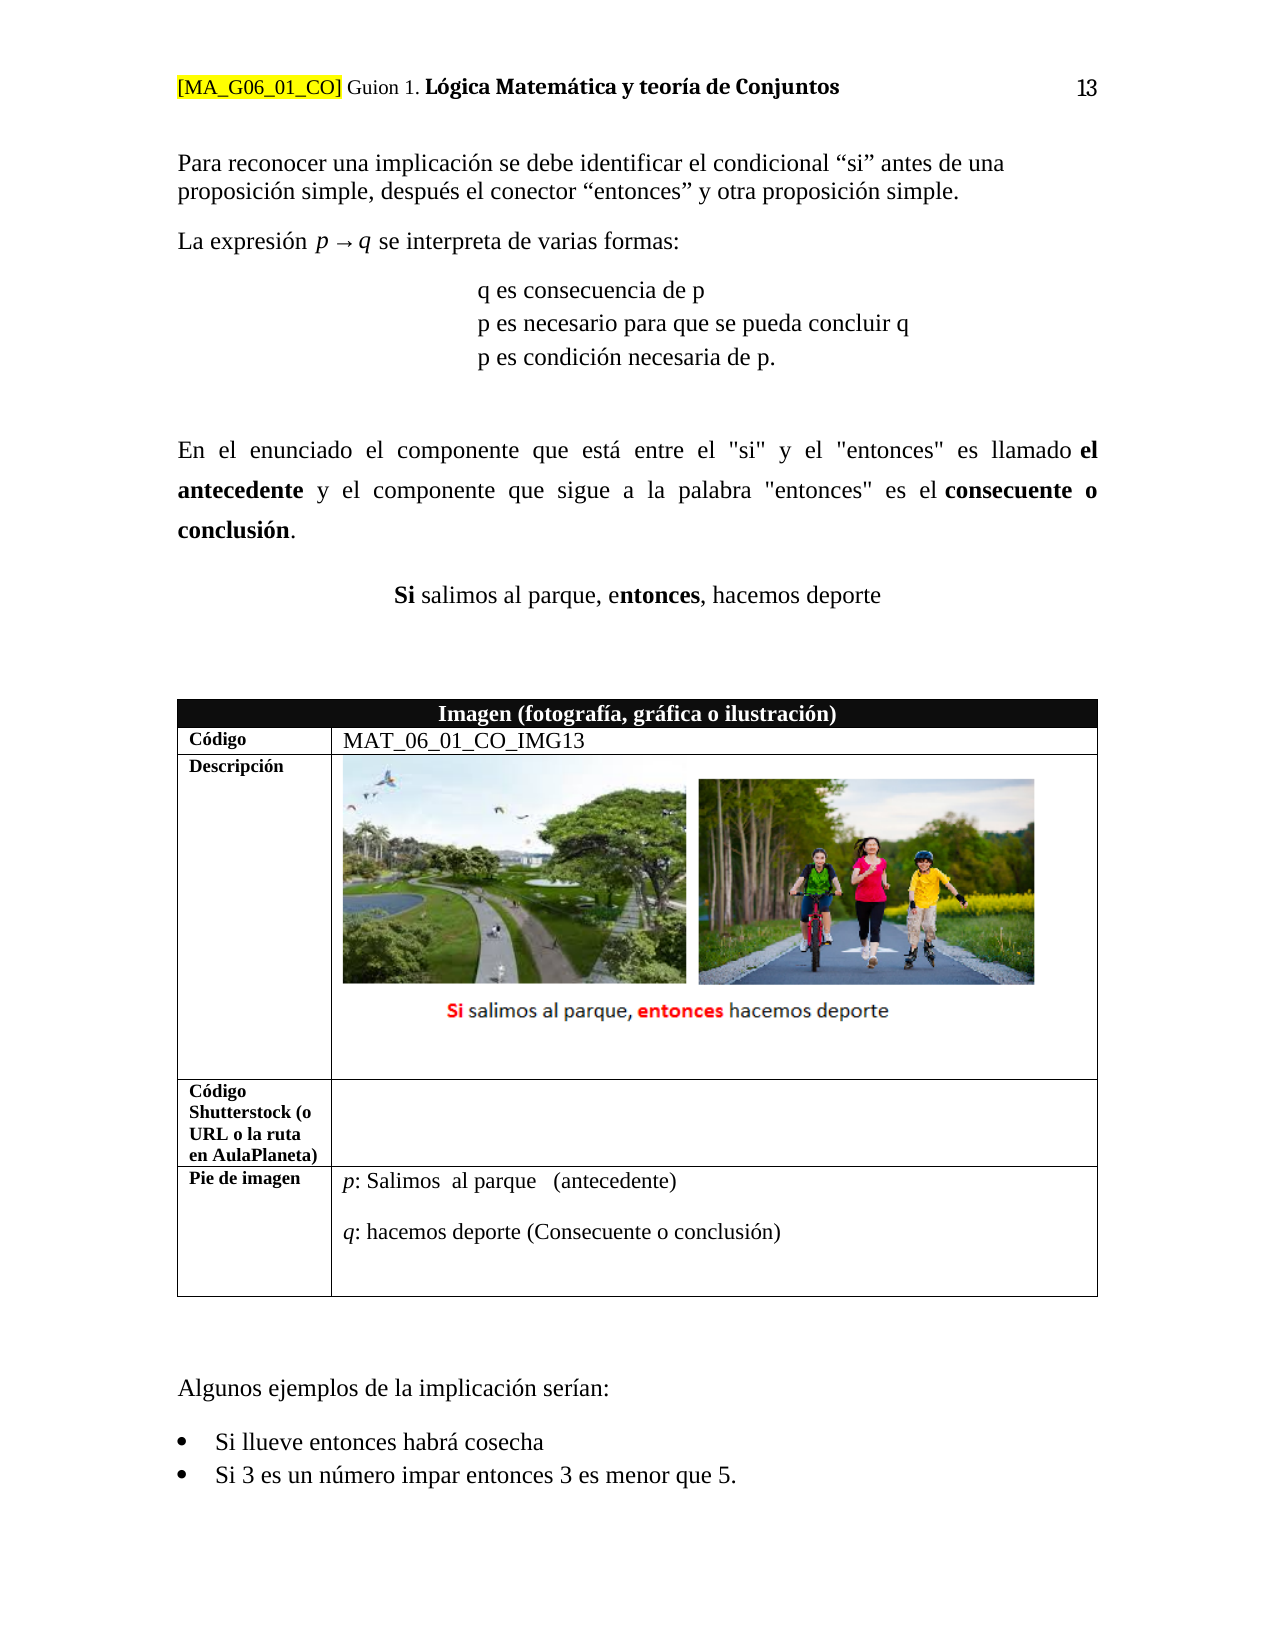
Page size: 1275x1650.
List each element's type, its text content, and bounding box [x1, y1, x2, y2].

table_cell [1087, 755, 1097, 1078]
table_cell p: Salimos al parque (antecedente) q: hacemos deporte (Consecuente o conclusión) [332, 1167, 1097, 1296]
table_cell Código Shutterstock (o URL o la ruta en AulaPlaneta) [178, 1080, 331, 1166]
list Si llueve entonces habrá cosecha [177, 1427, 1098, 1456]
table_cell Descripción [178, 755, 331, 1078]
table_cell MAT_06_01_CO_IMG13 [332, 728, 1097, 754]
table_cell Pie de imagen [178, 1167, 331, 1296]
text Si salimos al parque, entonces, hacemos deporte [177, 569, 1098, 609]
text Algunos ejemplos de la implicación serían: [177, 1362, 1098, 1402]
picture [342, 755, 1087, 1079]
table_cell [332, 755, 342, 1078]
text En el enunciado el componente que está entre el "si" y el "entonces" es llamado el antecedente y el componente que sigue a la palabra "entonces" es el consecuente o conclusión. [177, 424, 1098, 544]
text La expresión se interpreta de varias formas: [177, 226, 1098, 255]
list Si 3 es un número impar entonces 3 es menor que 5. [177, 1460, 1098, 1489]
list p es condición necesaria de p. [477, 342, 1098, 370]
table_cell Código [178, 728, 331, 754]
list p es necesario para que se pueda concluir q [477, 308, 1098, 337]
text Para reconocer una implicación se debe identificar el condicional “si” antes de una proposición simple, después el conector “entonces” y otra proposición simple. [177, 148, 1098, 205]
table_cell [332, 1080, 1097, 1166]
list q es consecuencia de p [477, 276, 1098, 304]
table_header Imagen (fotografía, gráfica o ilustración) [178, 700, 1097, 727]
